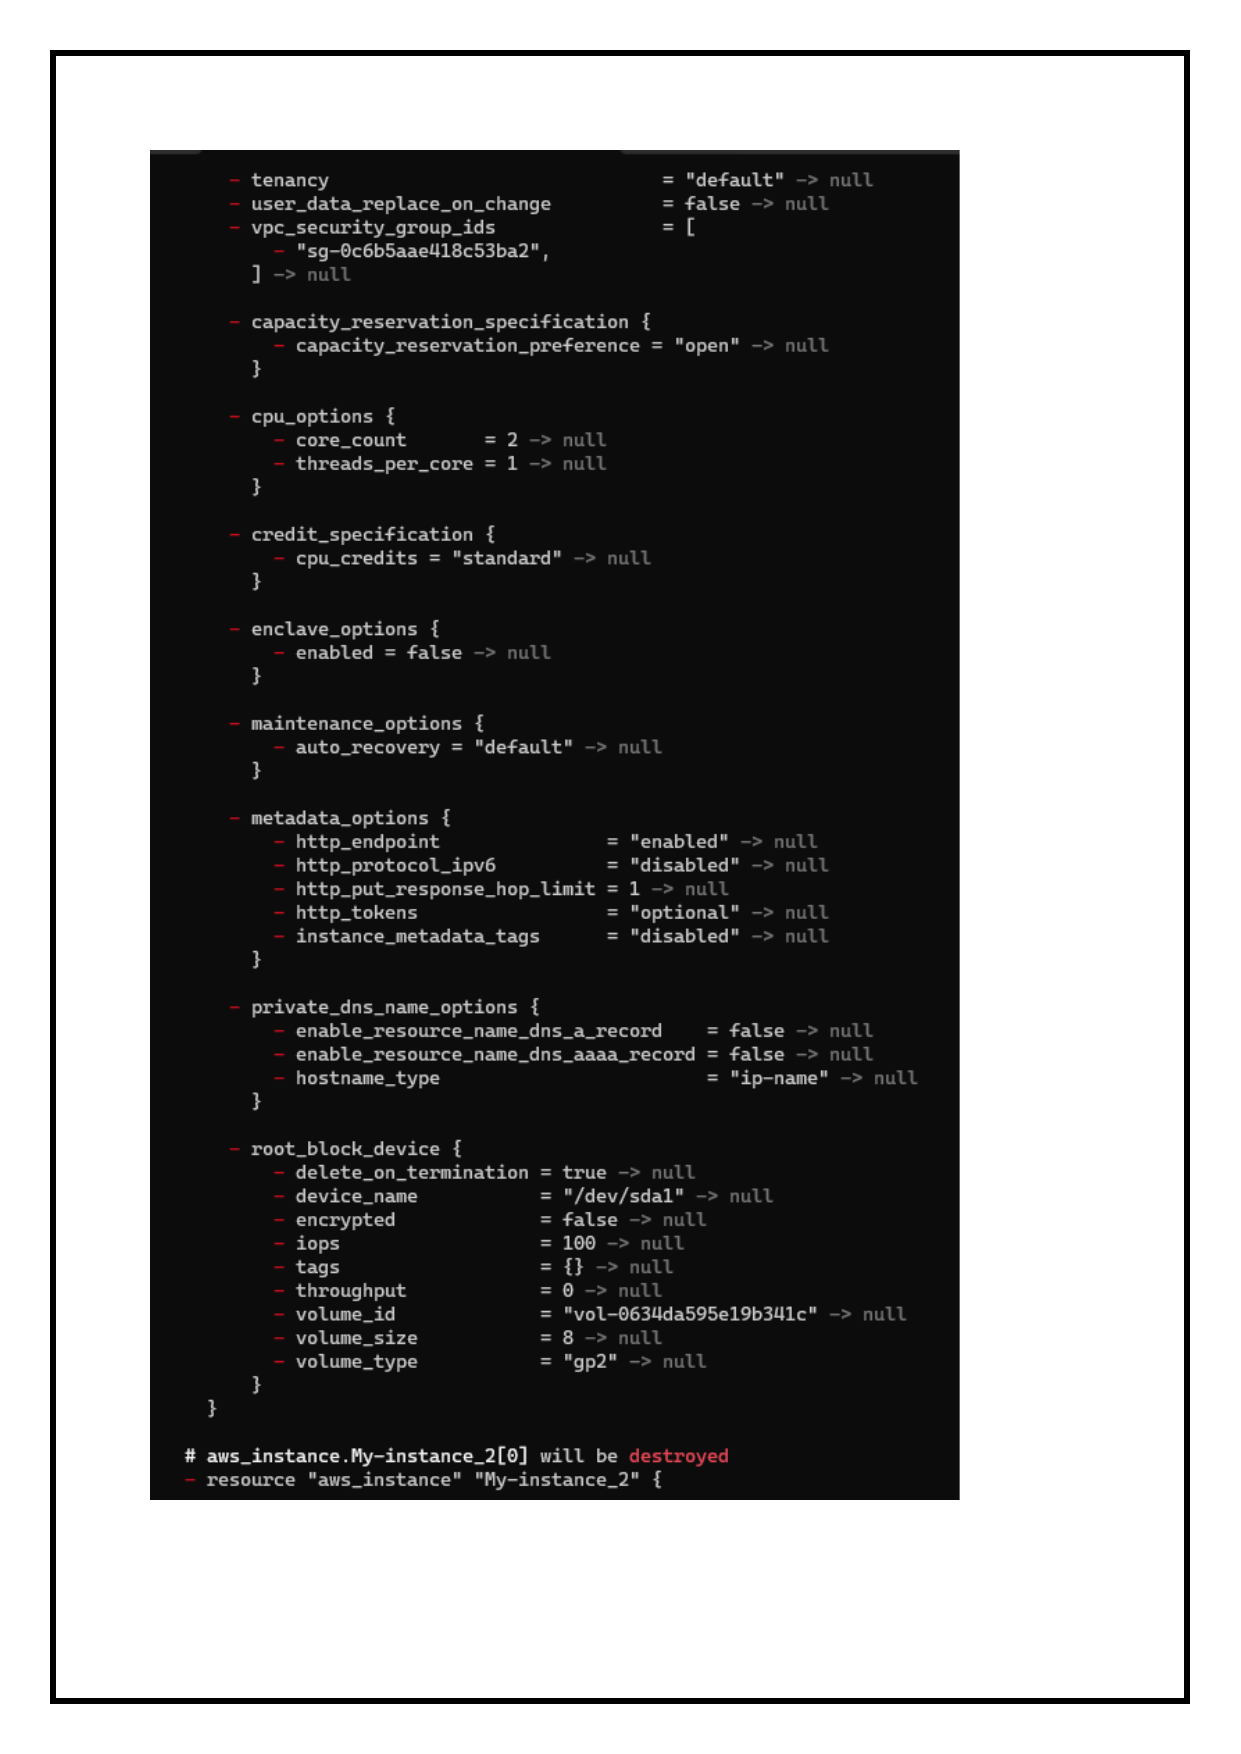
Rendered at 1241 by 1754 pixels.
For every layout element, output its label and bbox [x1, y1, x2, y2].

picture [150, 150, 960, 1500]
